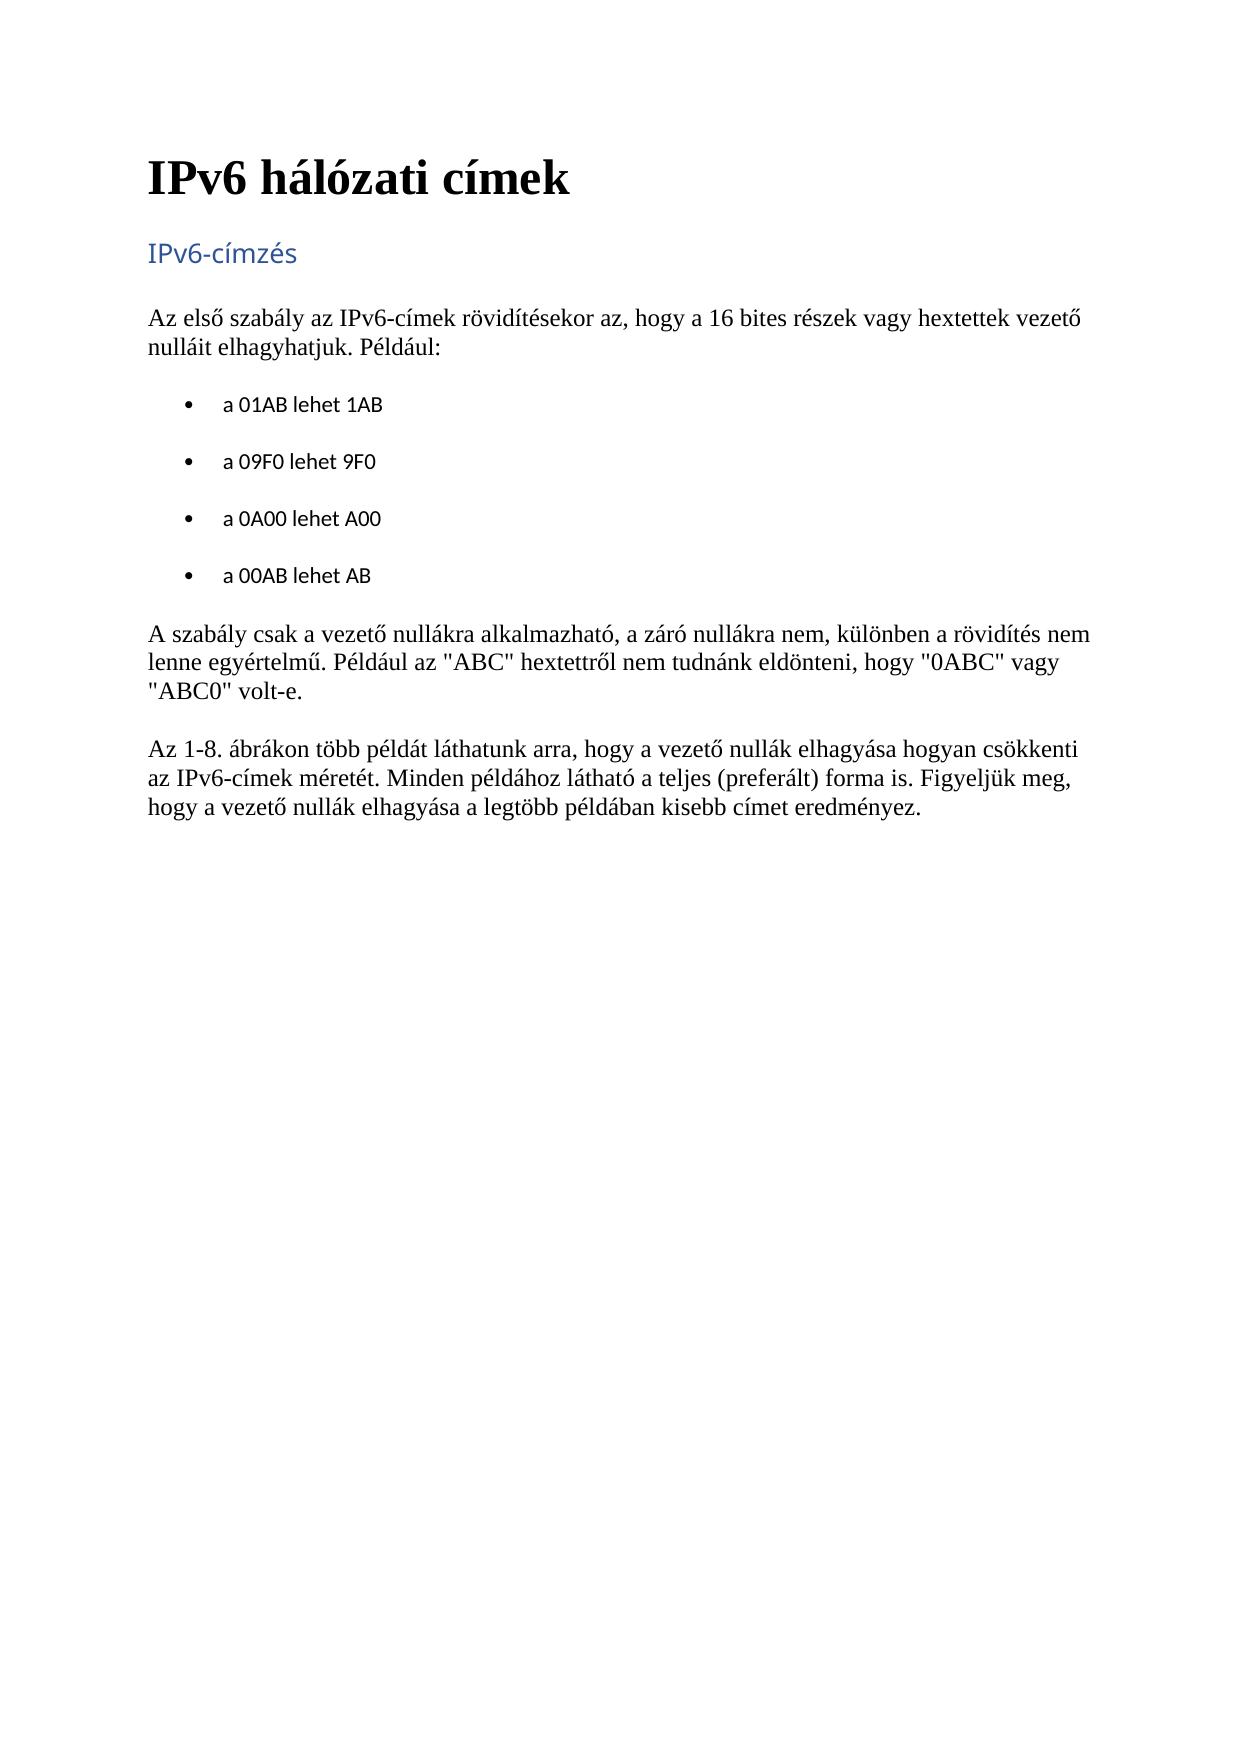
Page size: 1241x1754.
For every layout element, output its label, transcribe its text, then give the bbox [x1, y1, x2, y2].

list a 09F0 lehet 9F0 [185, 447, 1093, 475]
text Az 1-8. ábrákon több példát láthatunk arra, hogy a vezető nullák elhagyása hogyan csökkenti az IPv6-címek méretét. Minden példához látható a teljes (preferált) forma is. Figyeljük meg, hogy a vezető nullák elhagyása a legtöbb példában kisebb címet eredményez. [148, 734, 1093, 820]
text Az első szabály az IPv6-címek rövidítésekor az, hogy a 16 bites részek vagy hextettek vezető nulláit elhagyhatjuk. Például: [148, 303, 1093, 361]
subtitle IPv6-címzés [148, 234, 1093, 271]
list a 00AB lehet AB [185, 561, 1093, 589]
text A szabály csak a vezető nullákra alkalmazható, a záró nullákra nem, különben a rövidítés nem lenne egyértelmű. Például az "ABC" hextettről nem tudnánk eldönteni, hogy "0ABC" vagy "ABC0" volt-e. [148, 619, 1093, 705]
list a 01AB lehet 1AB [185, 390, 1093, 418]
subtitle IPv6 hálózati címek [148, 148, 1093, 205]
list a 0A00 lehet A00 [185, 504, 1093, 532]
